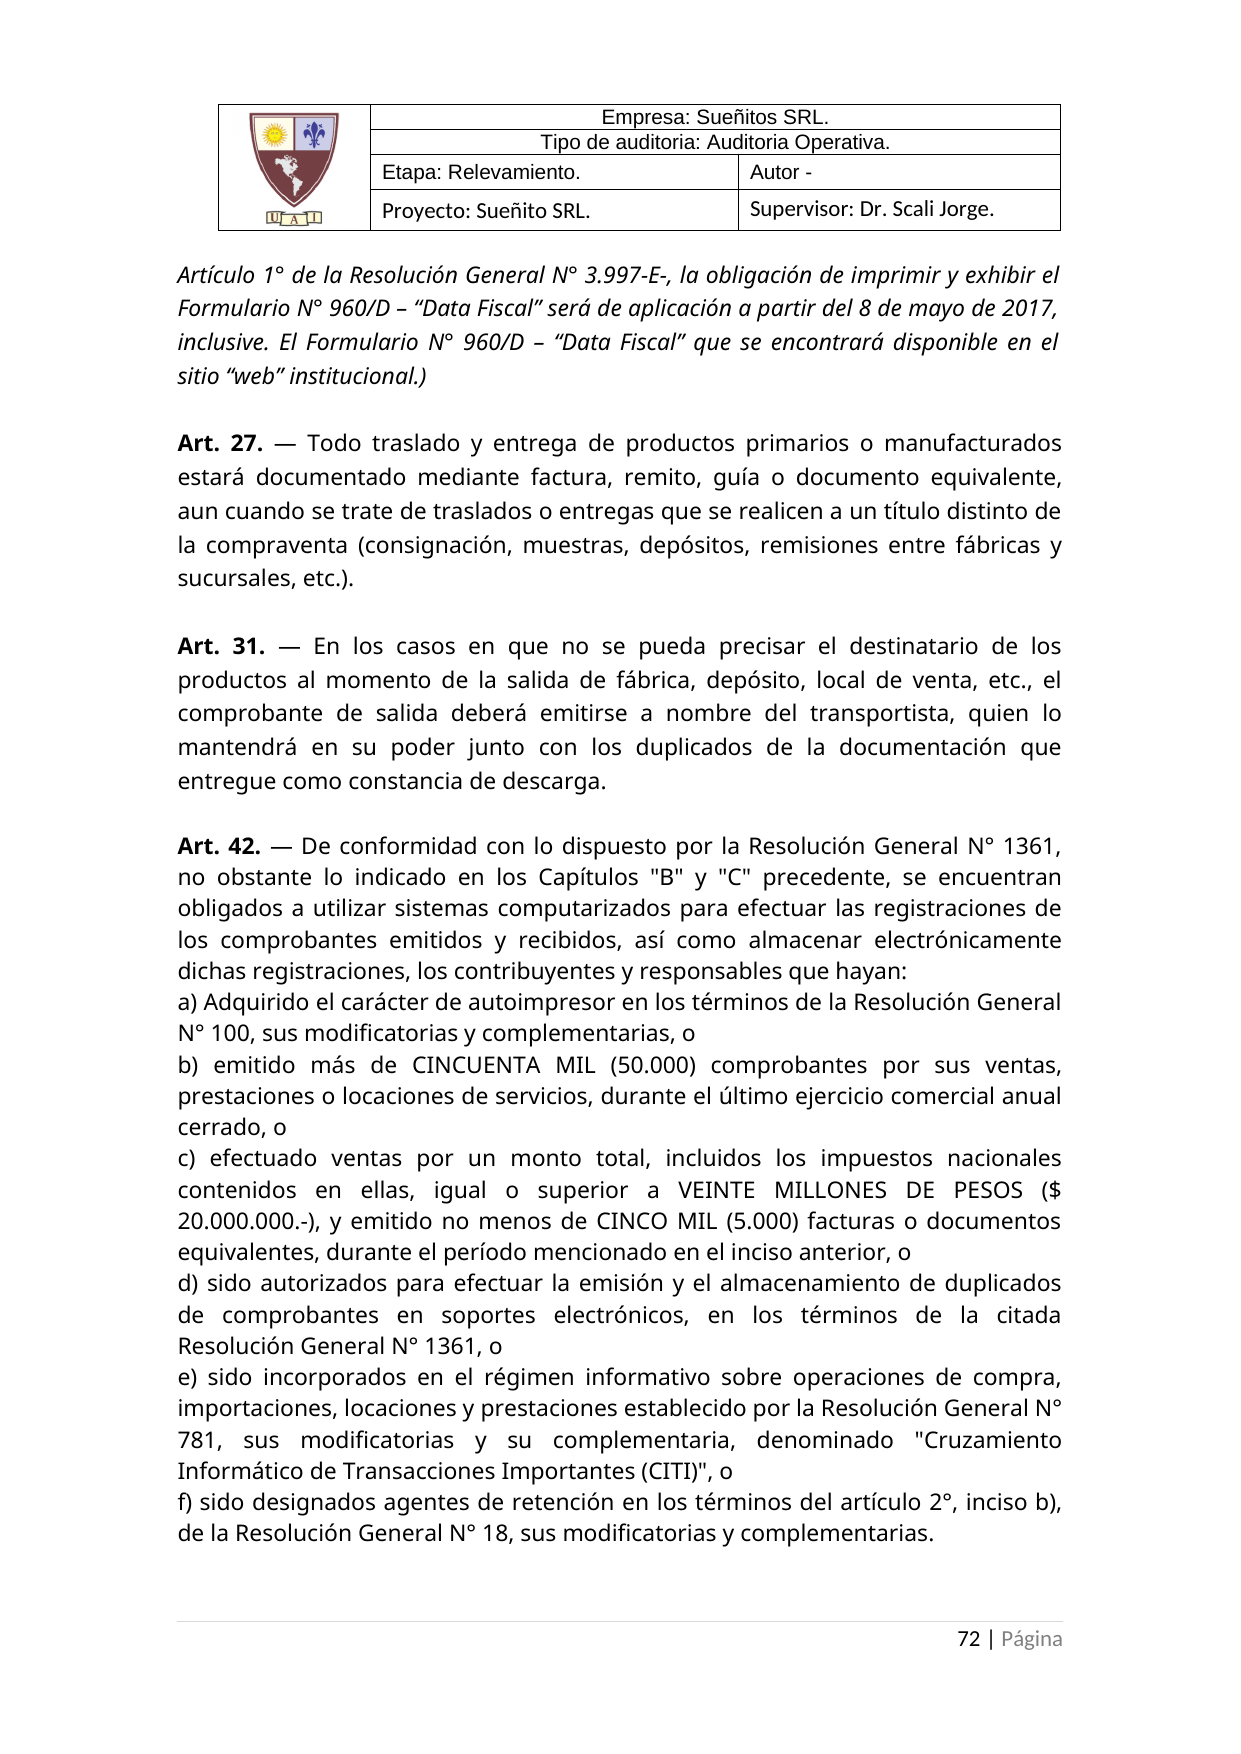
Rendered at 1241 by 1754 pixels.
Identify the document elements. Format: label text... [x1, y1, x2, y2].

text a) Adquirido el carácter de autoimpresor en los términos de la Resolución General N° 100, sus modificatorias y complementarias, o [177, 986, 1063, 1049]
text e) sido incorporados en el régimen informativo sobre operaciones de compra, importaciones, locaciones y prestaciones establecido por la Resolución General N° 781, sus modificatorias y su complementaria, denominado "Cruzamiento Informático de Transacciones Importantes (CITI)", o [177, 1361, 1063, 1486]
text d) sido autorizados para efectuar la emisión y el almacenamiento de duplicados de comprobantes en soportes electrónicos, en los términos de la citada Resolución General N° 1361, o [177, 1267, 1063, 1361]
text Art. 27. — Todo traslado y entrega de productos primarios o manufacturados estará documentado mediante factura, remito, guía o documento equivalente, aun cuando se trate de traslados o entregas que se realicen a un título distinto de la compraventa (consignación, muestras, depósitos, remisiones entre fábricas y sucursales, etc.). [177, 427, 1063, 594]
text Art. 42. — De conformidad con lo dispuesto por la Resolución General N° 1361, no obstante lo indicado en los Capítulos "B" y "C" precedente, se encuentran obligados a utilizar sistemas computarizados para efectuar las registraciones de los comprobantes emitidos y recibidos, así como almacenar electrónicamente dichas registraciones, los contribuyentes y responsables que hayan: [177, 830, 1063, 986]
picture [229, 105, 360, 230]
text Art. 31. — En los casos en que no se pueda precisar el destinatario de los productos al momento de la salida de fábrica, depósito, local de venta, etc., el comprobante de salida deberá emitirse a nombre del transportista, quien lo mantendrá en su poder junto con los duplicados de la documentación que entregue como constancia de descarga. [177, 630, 1063, 796]
text c) efectuado ventas por un monto total, incluidos los impuestos nacionales contenidos en ellas, igual o superior a VEINTE MILLONES DE PESOS ($ 20.000.000.-), y emitido no menos de CINCO MIL (5.000) facturas o documentos equivalentes, durante el período mencionado en el inciso anterior, o [177, 1142, 1063, 1267]
text b) emitido más de CINCUENTA MIL (50.000) comprobantes por sus ventas, prestaciones o locaciones de servicios, durante el último ejercicio comercial anual cerrado, o [177, 1049, 1063, 1142]
text f) sido designados agentes de retención en los términos del artículo 2°, inciso b), de la Resolución General N° 18, sus modificatorias y complementarias. [177, 1486, 1063, 1549]
